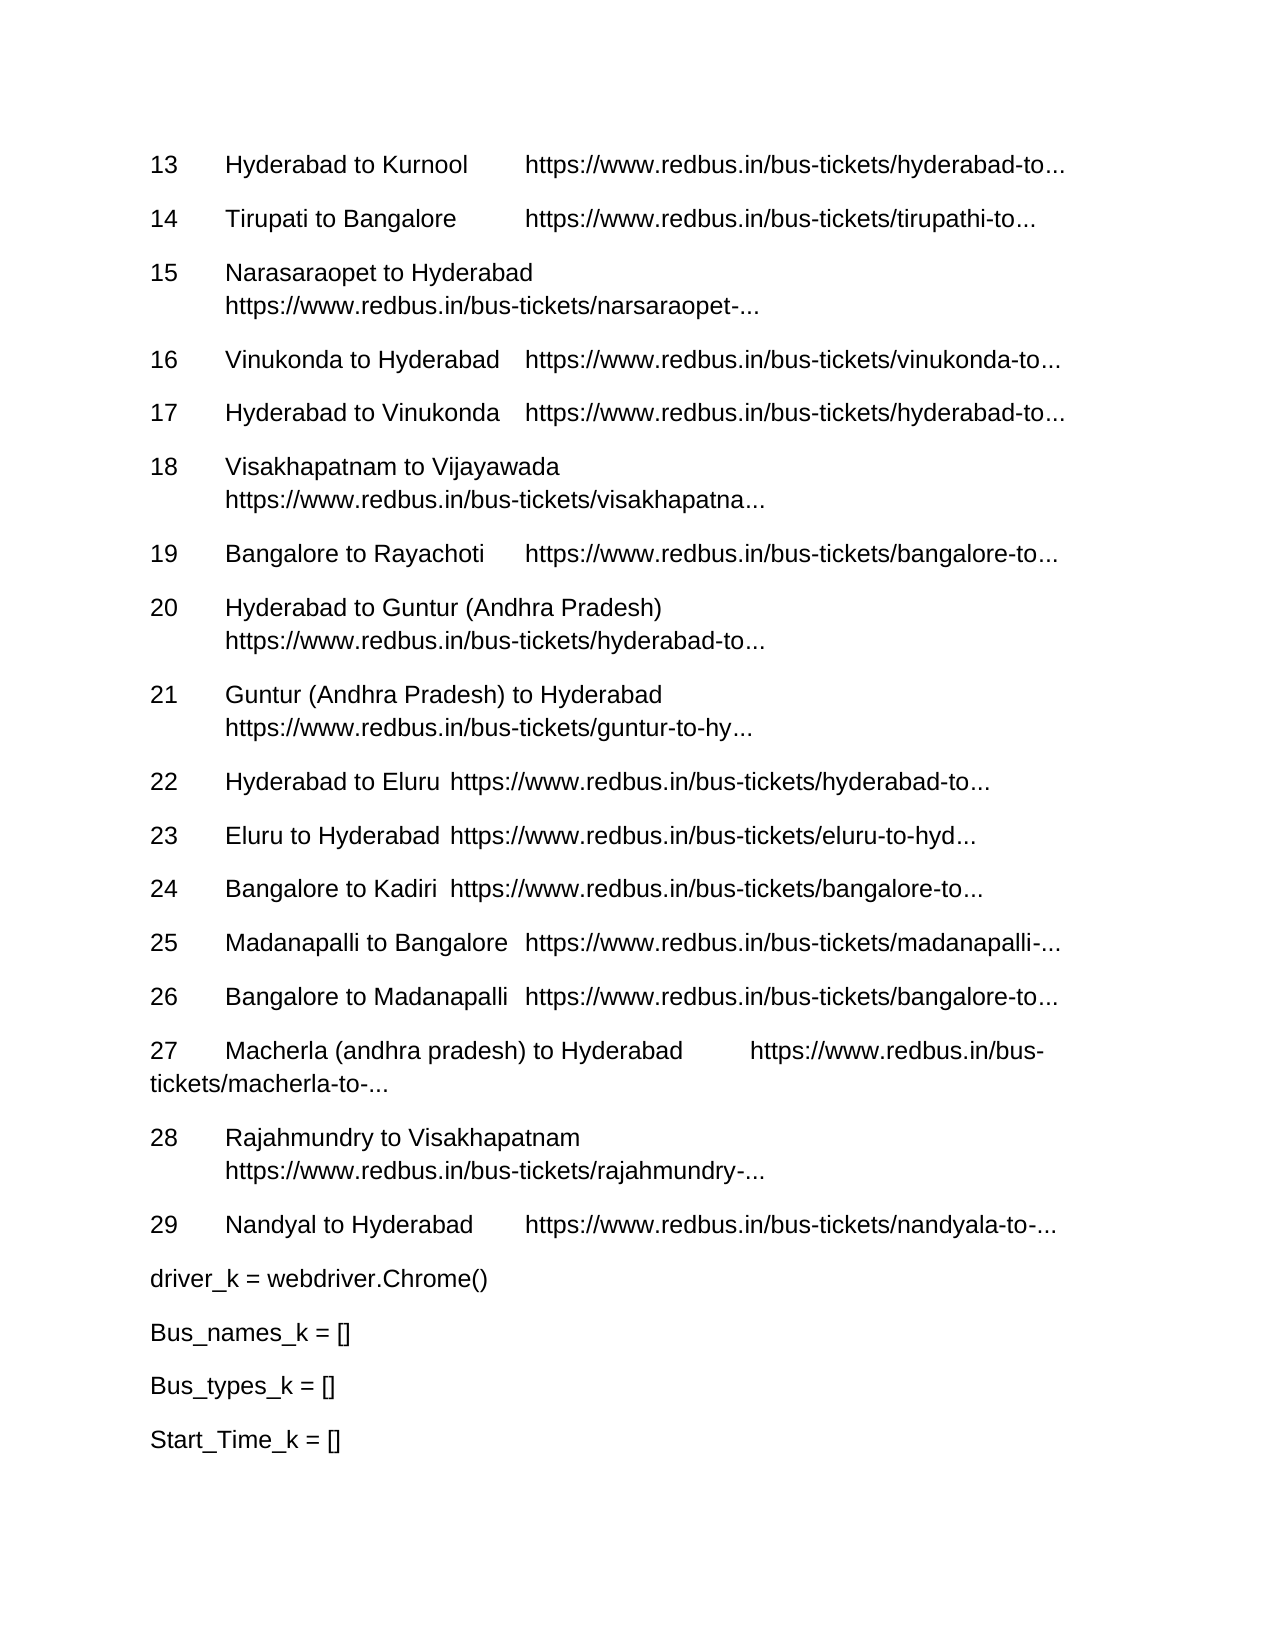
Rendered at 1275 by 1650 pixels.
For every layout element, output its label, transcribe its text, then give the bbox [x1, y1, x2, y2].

text 25 Madanapalli to Bangalore https://www.redbus.in/bus-tickets/madanapalli-... [150, 928, 1125, 957]
text 15 Narasaraopet to Hyderabad https://www.redbus.in/bus-tickets/narsaraopet-... [150, 258, 1125, 319]
text 24 Bangalore to Kadiri https://www.redbus.in/bus-tickets/bangalore-to... [150, 874, 1125, 903]
text 16 Vinukonda to Hyderabad https://www.redbus.in/bus-tickets/vinukonda-to... [150, 344, 1125, 373]
text 13 Hyderabad to Kurnool https://www.redbus.in/bus-tickets/hyderabad-to... [150, 150, 1125, 179]
text 19 Bangalore to Rayachoti https://www.redbus.in/bus-tickets/bangalore-to... [150, 539, 1125, 568]
text driver_k = webdriver.Chrome() [150, 1264, 1125, 1292]
text Bus_names_k = [] [150, 1317, 1125, 1346]
text 22 Hyderabad to Eluru https://www.redbus.in/bus-tickets/hyderabad-to... [150, 767, 1125, 796]
text Bus_types_k = [] [150, 1371, 1125, 1400]
text 21 Guntur (Andhra Pradesh) to Hyderabad https://www.redbus.in/bus-tickets/guntur-to-hy... [150, 680, 1125, 742]
text 17 Hyderabad to Vinukonda https://www.redbus.in/bus-tickets/hyderabad-to... [150, 398, 1125, 427]
text 23 Eluru to Hyderabad https://www.redbus.in/bus-tickets/eluru-to-hyd... [150, 821, 1125, 849]
text 29 Nandyal to Hyderabad https://www.redbus.in/bus-tickets/nandyala-to-... [150, 1210, 1125, 1238]
text 20 Hyderabad to Guntur (Andhra Pradesh) https://www.redbus.in/bus-tickets/hyderabad-to... [150, 593, 1125, 655]
text 14 Tirupati to Bangalore https://www.redbus.in/bus-tickets/tirupathi-to... [150, 204, 1125, 233]
text 28 Rajahmundry to Visakhapatnam https://www.redbus.in/bus-tickets/rajahmundry-... [150, 1123, 1125, 1185]
text 18 Visakhapatnam to Vijayawada https://www.redbus.in/bus-tickets/visakhapatna... [150, 452, 1125, 514]
text Start_Time_k = [] [150, 1425, 1125, 1454]
text 27 Macherla (andhra pradesh) to Hyderabad https://www.redbus.in/bus-tickets/macherla-to-... [150, 1036, 1125, 1098]
text 26 Bangalore to Madanapalli https://www.redbus.in/bus-tickets/bangalore-to... [150, 982, 1125, 1011]
